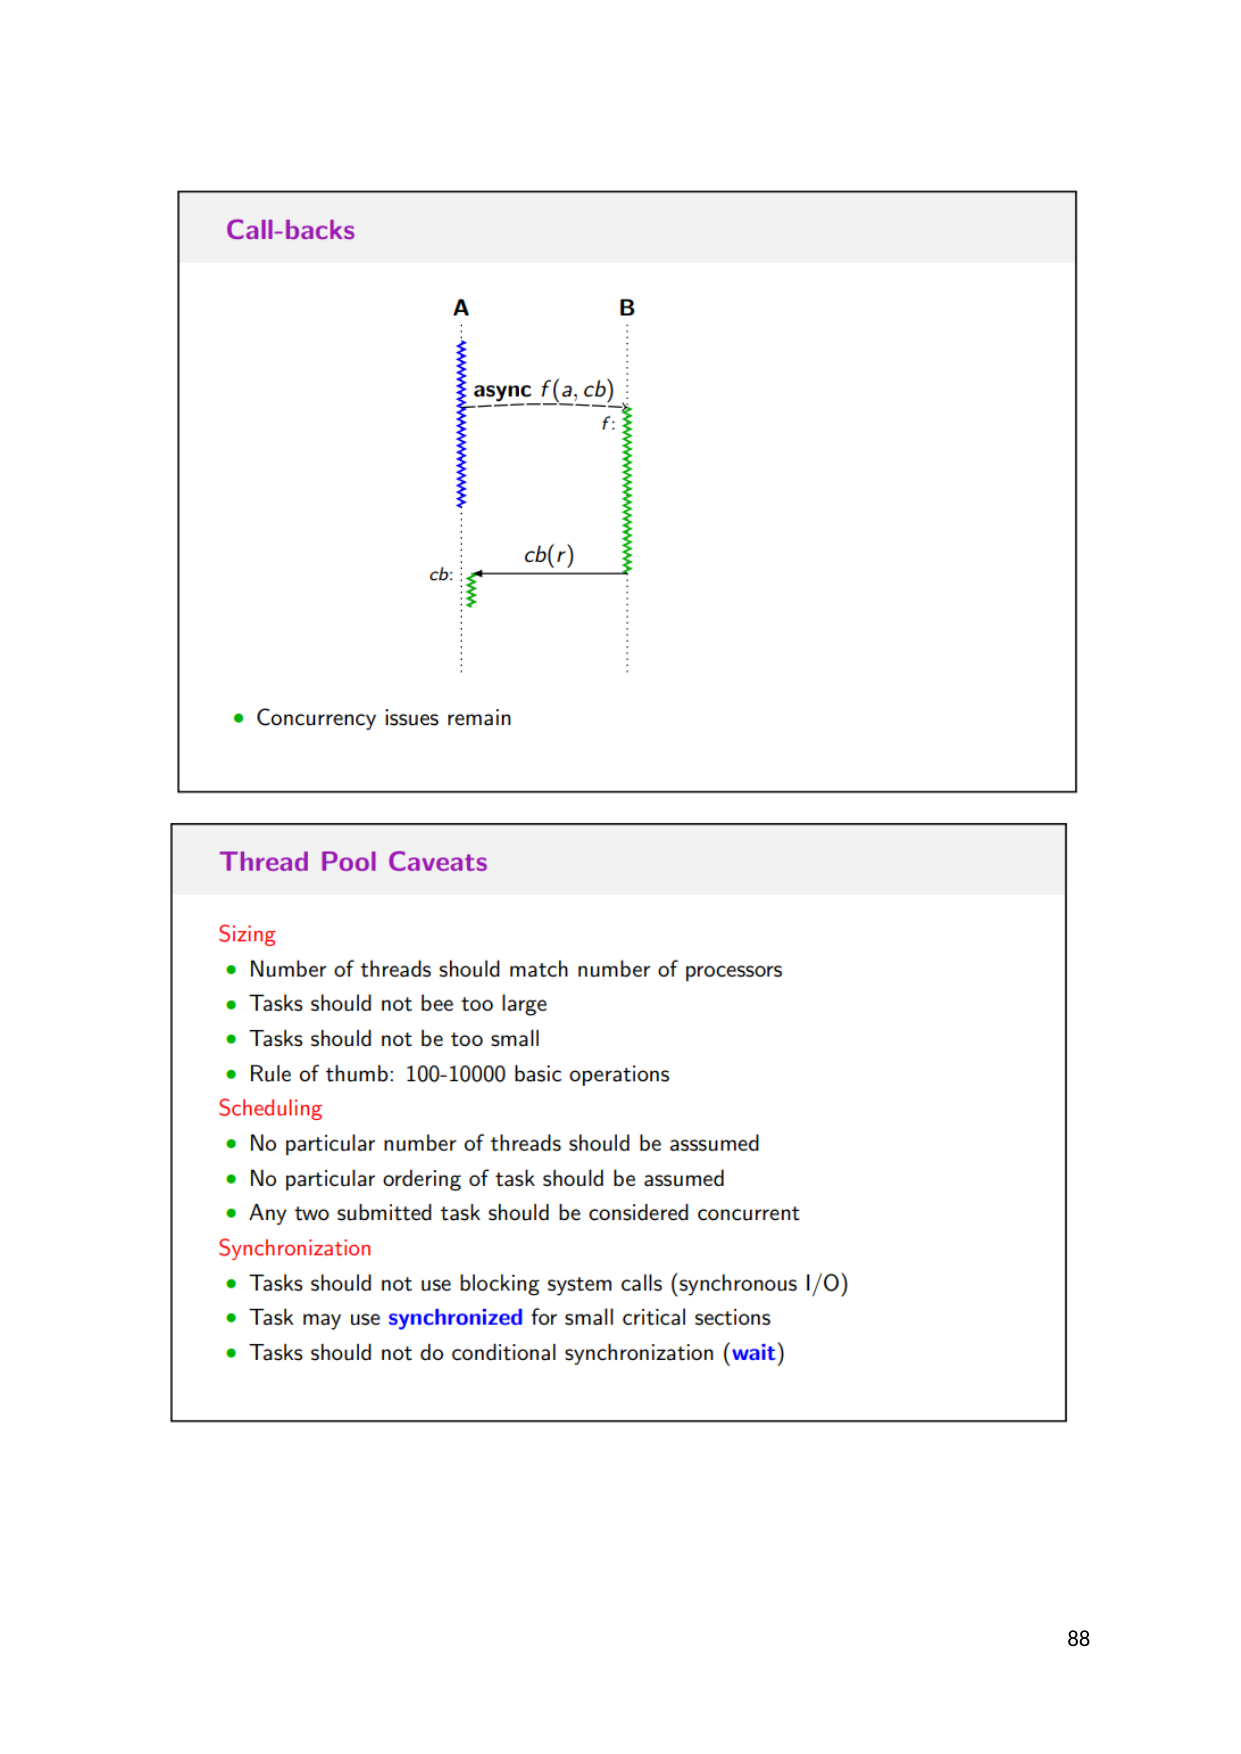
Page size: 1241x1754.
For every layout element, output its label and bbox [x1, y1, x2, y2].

picture [150, 150, 1091, 805]
picture [150, 806, 1091, 1434]
